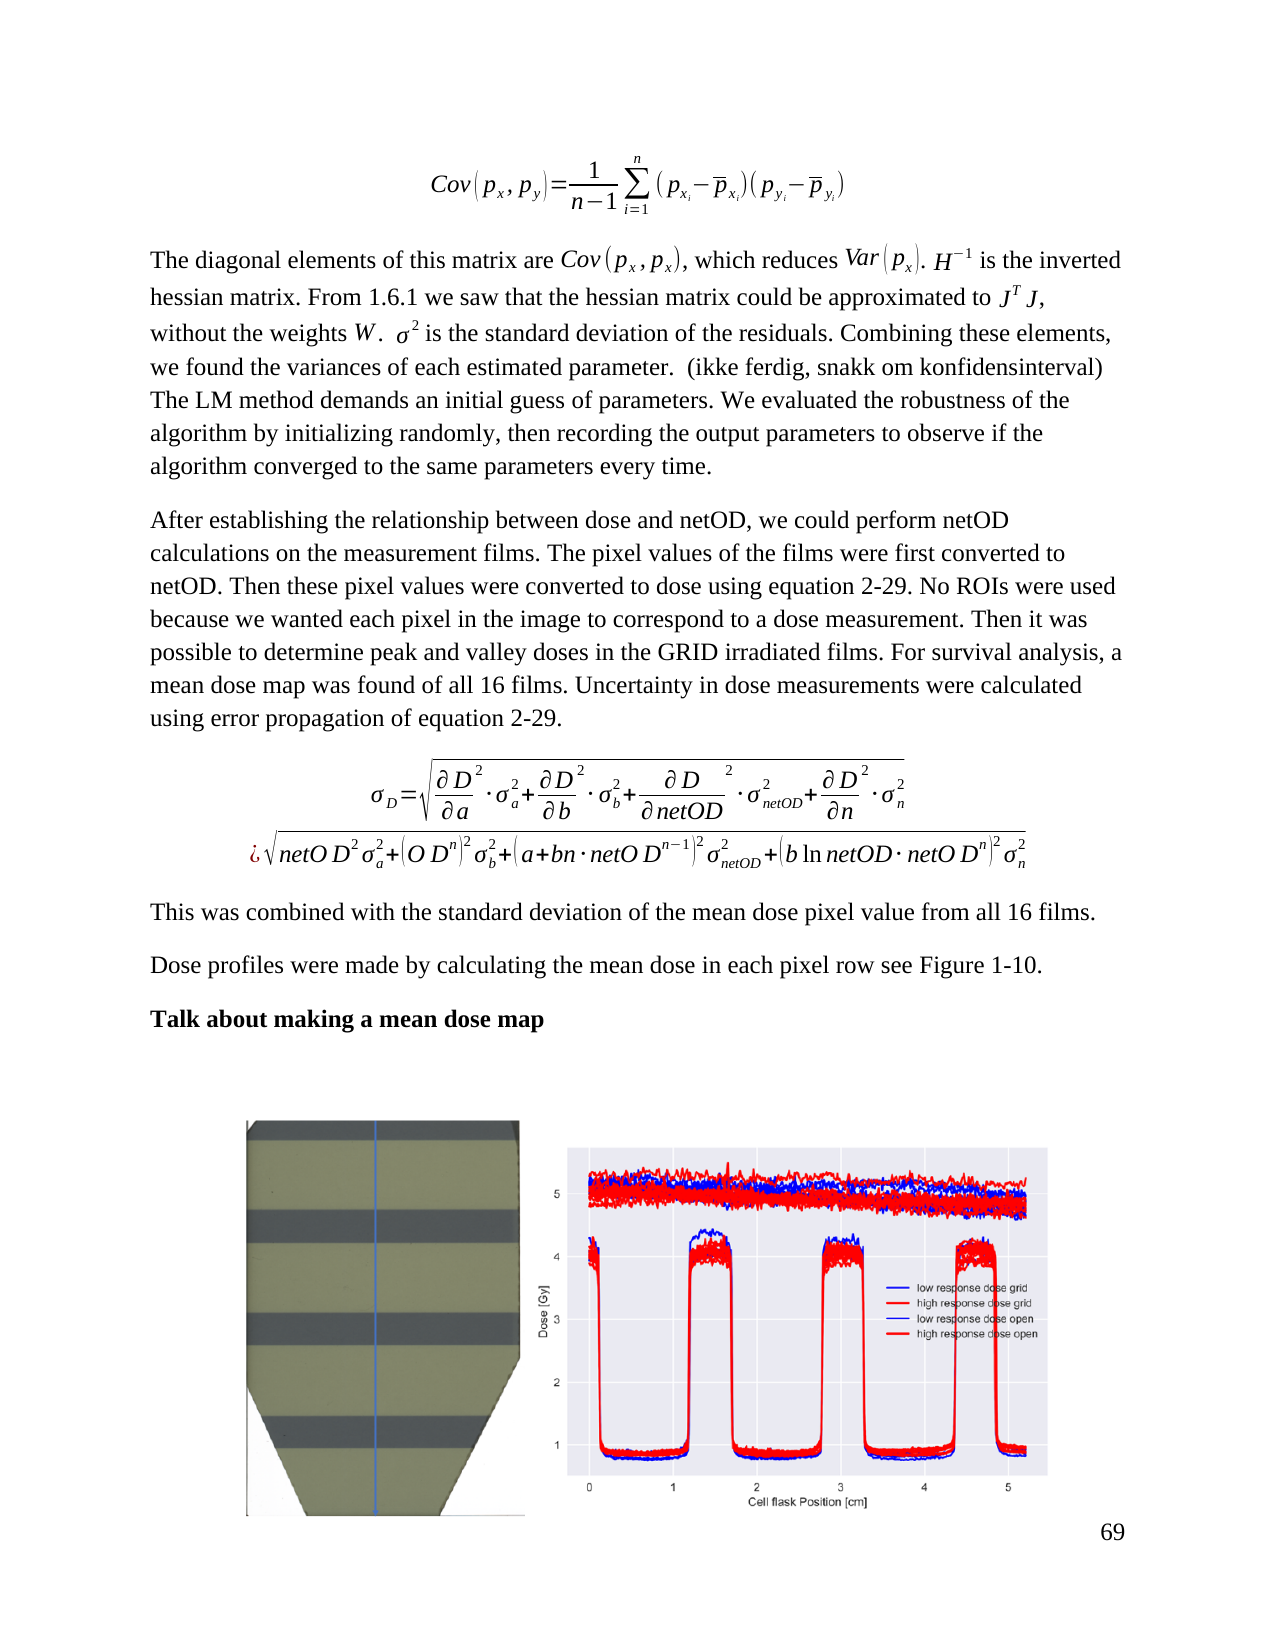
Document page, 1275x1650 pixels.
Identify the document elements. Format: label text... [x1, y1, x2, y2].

picture [190, 1114, 1081, 1520]
text Dose profiles were made by calculating the mean dose in each pixel row see Figure 1-10. [150, 950, 1125, 979]
text Talk about making a mean dose map [150, 1004, 1125, 1033]
text The diagonal elements of this matrix are , which reduces . is the inverted hessian matrix. From 1.6.1 we saw that the hessian matrix could be approximated to , without the weights . is the standard deviation of the residuals. Combining these elements, we found the variances of each estimated parameter. (ikke ferdig, snakk om konfidensinterval) The LM method demands an initial guess of parameters. We evaluated the robustness of the algorithm by initializing randomly, then recording the output parameters to observe if the algorithm converged to the same parameters every time. [150, 242, 1125, 480]
text This was combined with the standard deviation of the mean dose pixel value from all 16 films. [150, 897, 1125, 925]
